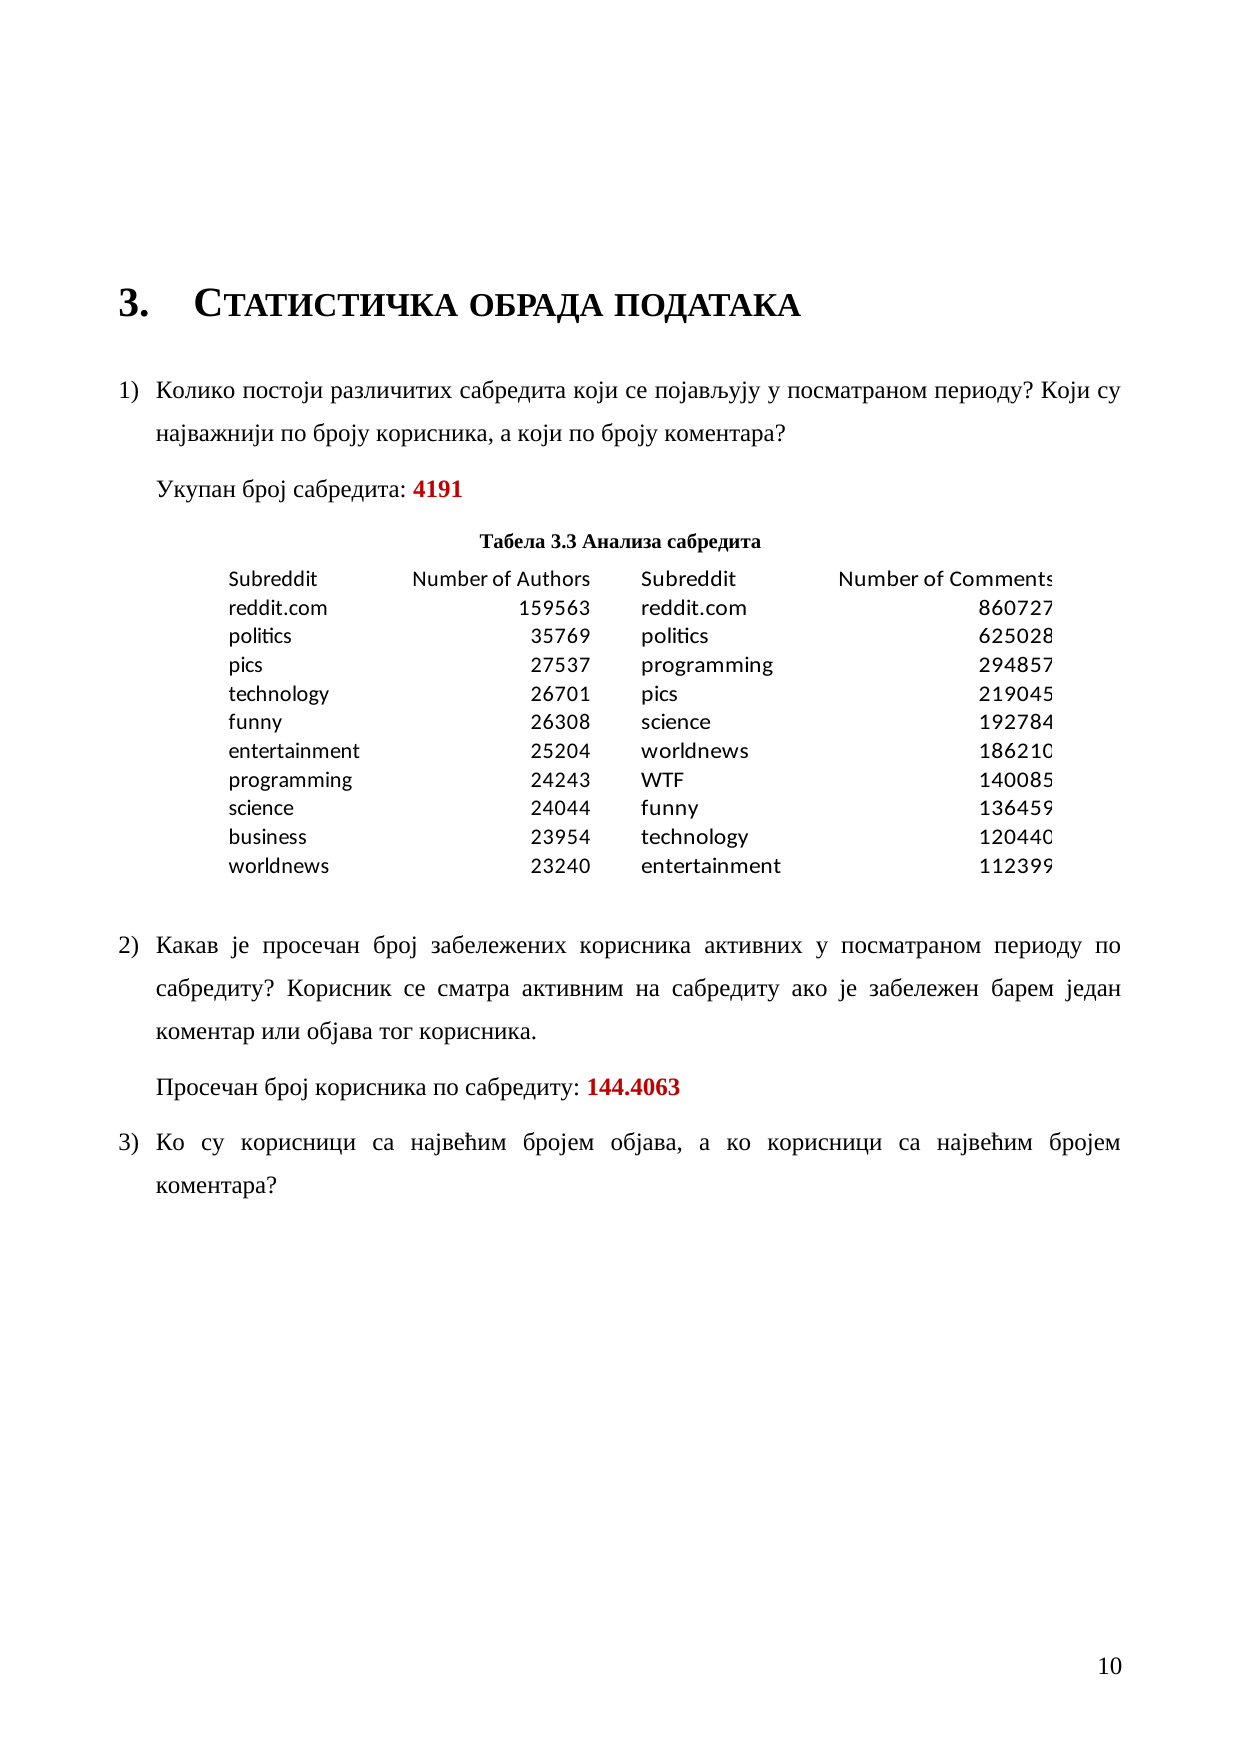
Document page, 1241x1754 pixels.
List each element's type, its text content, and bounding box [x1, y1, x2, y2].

list Какав је просечан број забележених корисника активних у посматраном периоду по сабредиту? Корисник се сматра активним на сабредиту ако је забележен барем један коментар или објава тог корисника. [118, 930, 1122, 1045]
list Ко су корисници са највећим бројем објава, а ко корисници са највећим бројем коментара? [118, 1127, 1122, 1199]
text Укупан број сабредита: 4191 [156, 474, 1122, 503]
list Колико постоји различитих сабредита који се појављују у посматраном периоду? Који су најважнији по броју корисника, а који по броју коментара? [118, 375, 1122, 447]
text Просечан број корисника по сабредиту: 144.4063 [156, 1072, 1122, 1101]
subtitle Статистичка обрада података [118, 277, 1122, 325]
